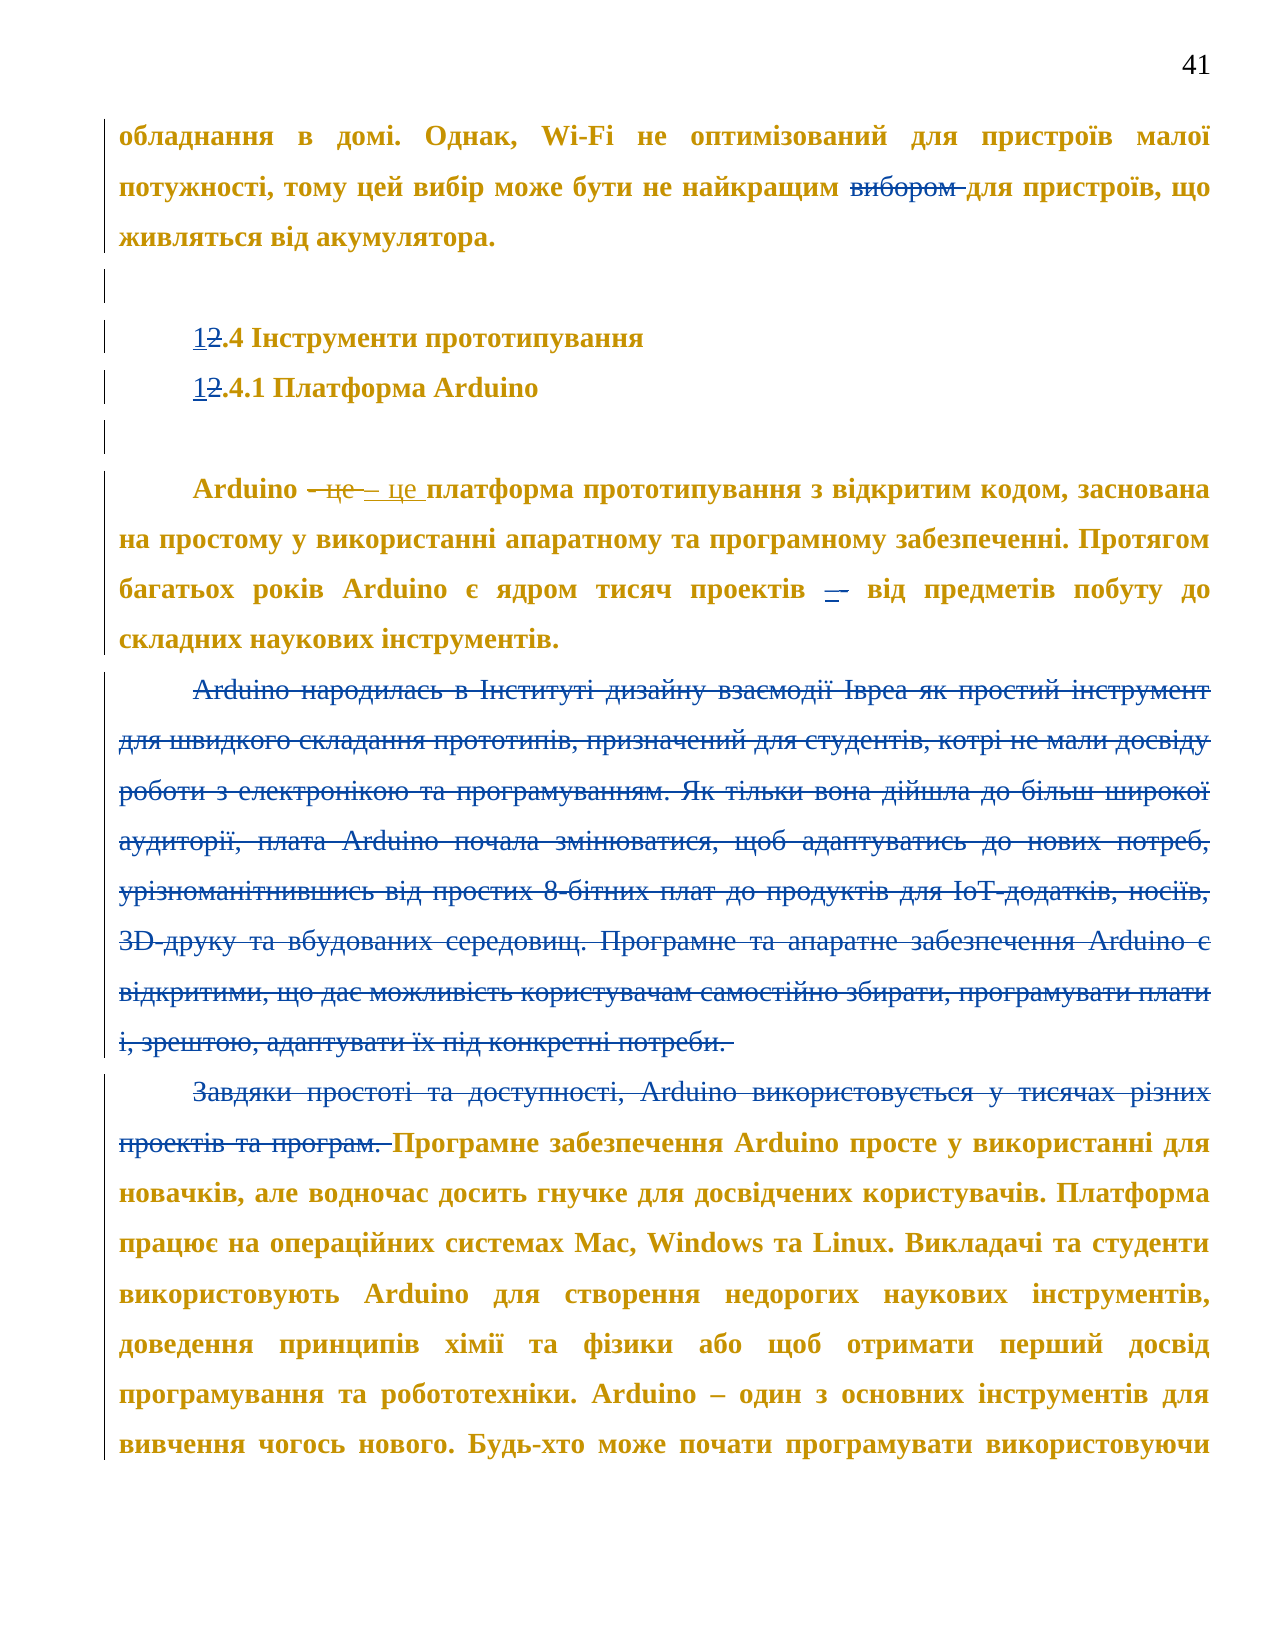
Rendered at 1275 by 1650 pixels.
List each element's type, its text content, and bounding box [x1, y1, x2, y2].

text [118, 1074, 1211, 1460]
subtitle .4 Інструменти прототипування [118, 320, 1211, 353]
text Arduino платформа прототипування з відкритим кодом, заснована на простому у використанні апаратному та програмному забезпеченні. Протягом багатьох років Arduino є ядром тисяч проектів від предметів побуту до складних наукових інструментів. [118, 471, 1211, 655]
subtitle .4.1 Платформа Arduino [118, 370, 1211, 404]
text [118, 118, 1211, 253]
